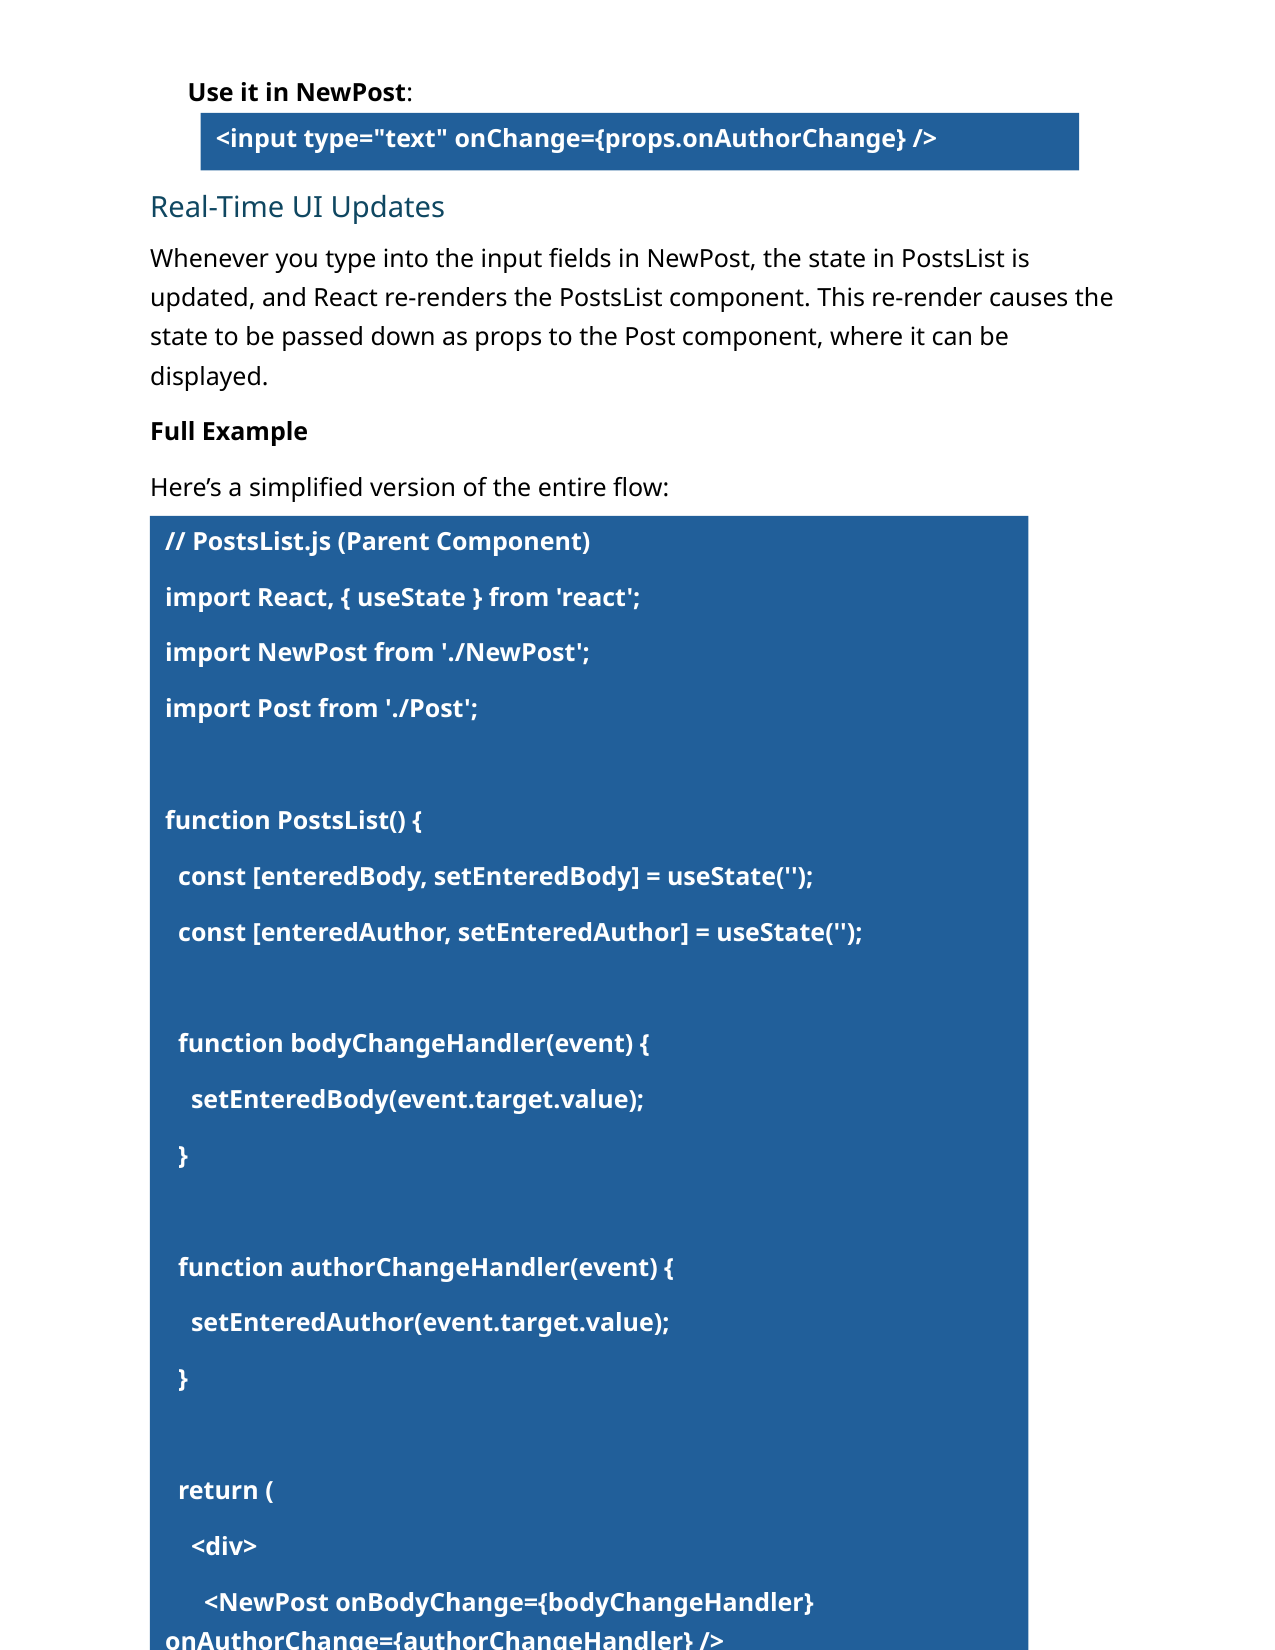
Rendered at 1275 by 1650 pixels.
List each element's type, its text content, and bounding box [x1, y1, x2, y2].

text Use it in NewPost: [187, 75, 1125, 109]
text Here’s a simplified version of the entire flow: [150, 470, 1125, 504]
text Whenever you type into the input fields in NewPost, the state in PostsList is updated, and React re-renders the PostsList component. This re-render causes the state to be passed down as props to the Post component, where it can be displayed. [150, 241, 1125, 392]
subtitle Real-Time UI Updates [150, 187, 1125, 226]
text Full Example [150, 414, 1125, 448]
